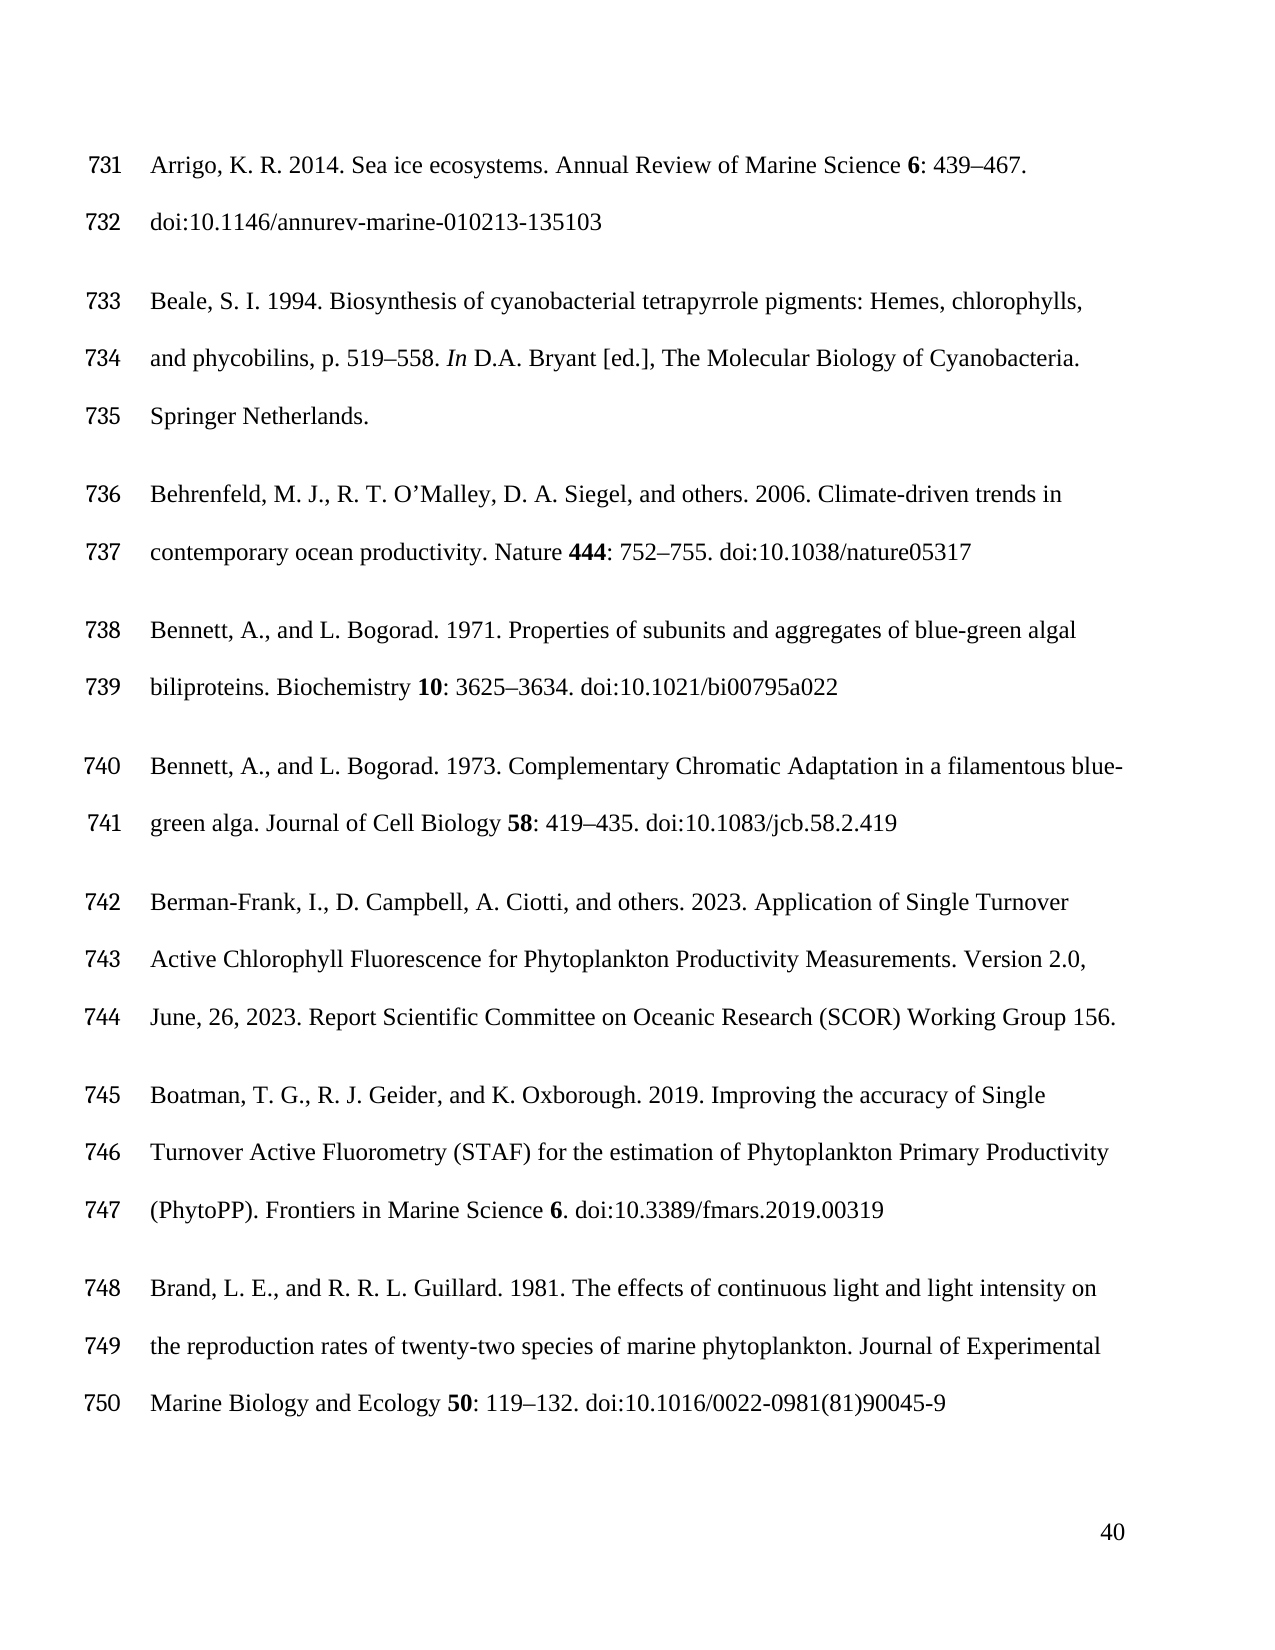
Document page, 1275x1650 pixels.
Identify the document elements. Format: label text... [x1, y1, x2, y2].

text Brand, L. E., and R. R. L. Guillard. 1981. The effects of continuous light and light intensity on the reproduction rates of twenty-two species of marine phytoplankton. Journal of Experimental Marine Biology and Ecology 50: 119–132. doi:10.1016/0022-0981(81)90045-9 [150, 1273, 1125, 1417]
text Bennett, A., and L. Bogorad. 1973. Complementary Chromatic Adaptation in a filamentous blue-green alga. Journal of Cell Biology 58: 419–435. doi:10.1083/jcb.58.2.419 [150, 751, 1125, 837]
text Arrigo, K. R. 2014. Sea ice ecosystems. Annual Review of Marine Science 6: 439–467. doi:10.1146/annurev-marine-010213-135103 [150, 150, 1125, 236]
text Beale, S. I. 1994. Biosynthesis of cyanobacterial tetrapyrrole pigments: Hemes, chlorophylls, and phycobilins, p. 519–558. In D.A. Bryant [ed.], The Molecular Biology of Cyanobacteria. Springer Netherlands. [150, 286, 1125, 429]
text Boatman, T. G., R. J. Geider, and K. Oxborough. 2019. Improving the accuracy of Single Turnover Active Fluorometry (STAF) for the estimation of Phytoplankton Primary Productivity (PhytoPP). Frontiers in Marine Science 6. doi:10.3389/fmars.2019.00319 [150, 1080, 1125, 1224]
text Berman-Frank, I., D. Campbell, A. Ciotti, and others. 2023. Application of Single Turnover Active Chlorophyll Fluorescence for Phytoplankton Productivity Measurements. Version 2.0, June, 26, 2023. Report Scientific Committee on Oceanic Research (SCOR) Working Group 156. [150, 887, 1125, 1030]
text Bennett, A., and L. Bogorad. 1971. Properties of subunits and aggregates of blue-green algal biliproteins. Biochemistry 10: 3625–3634. doi:10.1021/bi00795a022 [150, 615, 1125, 701]
text Behrenfeld, M. J., R. T. O’Malley, D. A. Siegel, and others. 2006. Climate-driven trends in contemporary ocean productivity. Nature 444: 752–755. doi:10.1038/nature05317 [150, 479, 1125, 565]
